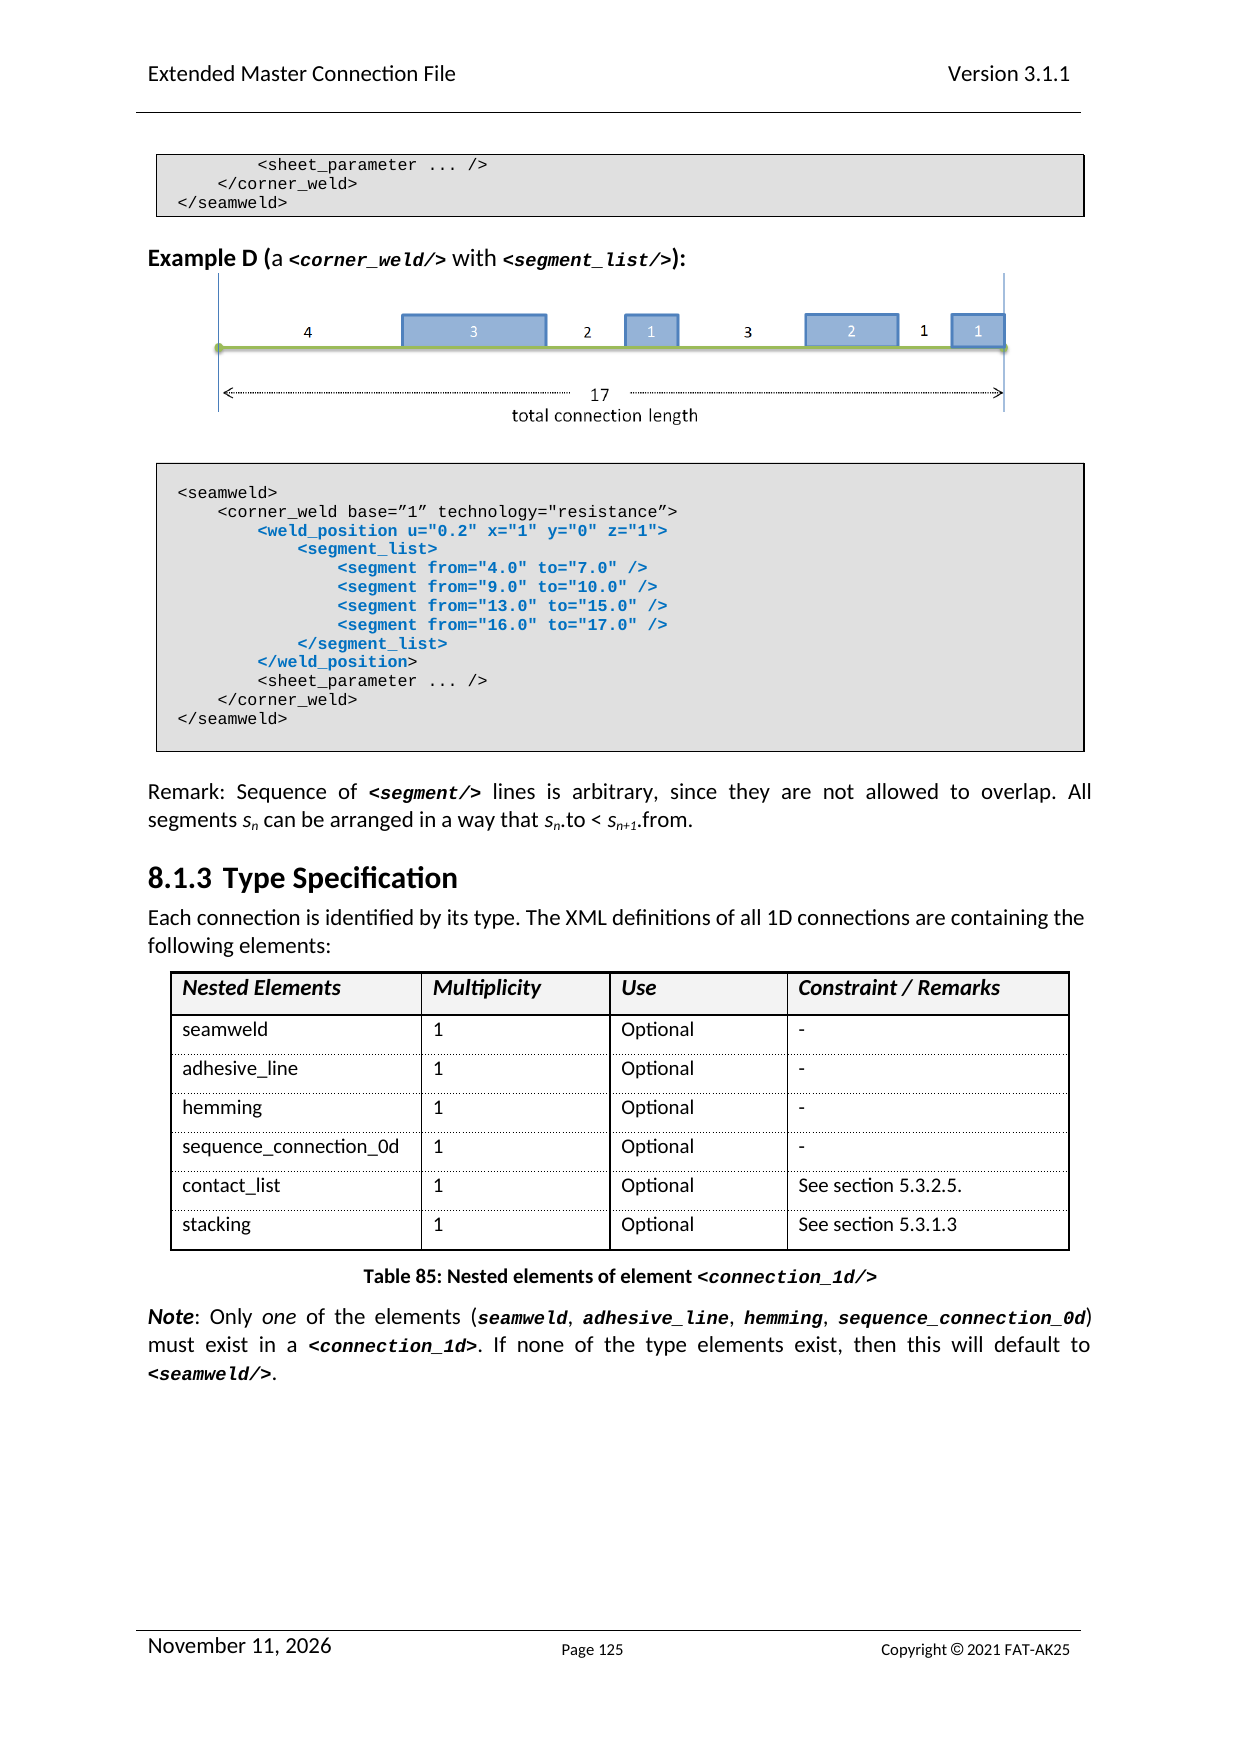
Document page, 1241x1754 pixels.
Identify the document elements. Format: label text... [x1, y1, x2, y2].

text <sheet_parameter ... /> [157, 155, 1083, 172]
text <segment from="13.0" to="15.0" /> [157, 594, 1083, 613]
text </segment_list> [157, 632, 1083, 651]
text Each connection is identified by its type. The XML definitions of all 1D connections are containing the following elements: [148, 903, 1092, 959]
text <segment from="16.0" to="17.0" /> [157, 613, 1083, 632]
text <segment_list> [157, 538, 1083, 557]
text Remark: Sequence of <segment/> lines is arbitrary, since they are not allowed to overlap. All segments sn can be arranged in a way that sn.to < sn+1.from. [148, 777, 1092, 833]
text Note: Only one of the elements (seamweld, adhesive_line, hemming, sequence_connection_0d) must exist in a <connection_1d>. If none of the type elements exist, then this will default to <seamweld/>. [148, 1302, 1092, 1386]
text </weld_position> [157, 651, 1083, 670]
text Example D (a <corner_weld/> with <segment_list/>): [148, 242, 1092, 273]
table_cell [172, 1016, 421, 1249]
text <sheet_parameter ... /> [157, 670, 1083, 689]
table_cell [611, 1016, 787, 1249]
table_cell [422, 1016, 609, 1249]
text </corner_weld> [157, 689, 1083, 707]
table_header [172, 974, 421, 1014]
text </corner_weld> [157, 172, 1083, 191]
text <segment from="4.0" to="7.0" /> [157, 557, 1083, 576]
picture [147, 273, 1093, 438]
text </seamweld> [157, 191, 1083, 216]
text <segment from="9.0" to="10.0" /> [157, 576, 1083, 594]
subtitle Type Specification [148, 858, 1092, 897]
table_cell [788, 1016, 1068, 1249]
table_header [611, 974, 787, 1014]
text Table : Nested elements of element <connection_1d/> [148, 1263, 1092, 1289]
text <seamweld> [157, 481, 1083, 500]
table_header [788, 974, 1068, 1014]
text <weld_position u="0.2" x="1" y="0" z="1"> [157, 519, 1083, 538]
text <corner_weld base=”1” technology="resistance”> [157, 500, 1083, 519]
text </seamweld> [157, 707, 1083, 726]
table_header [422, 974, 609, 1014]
